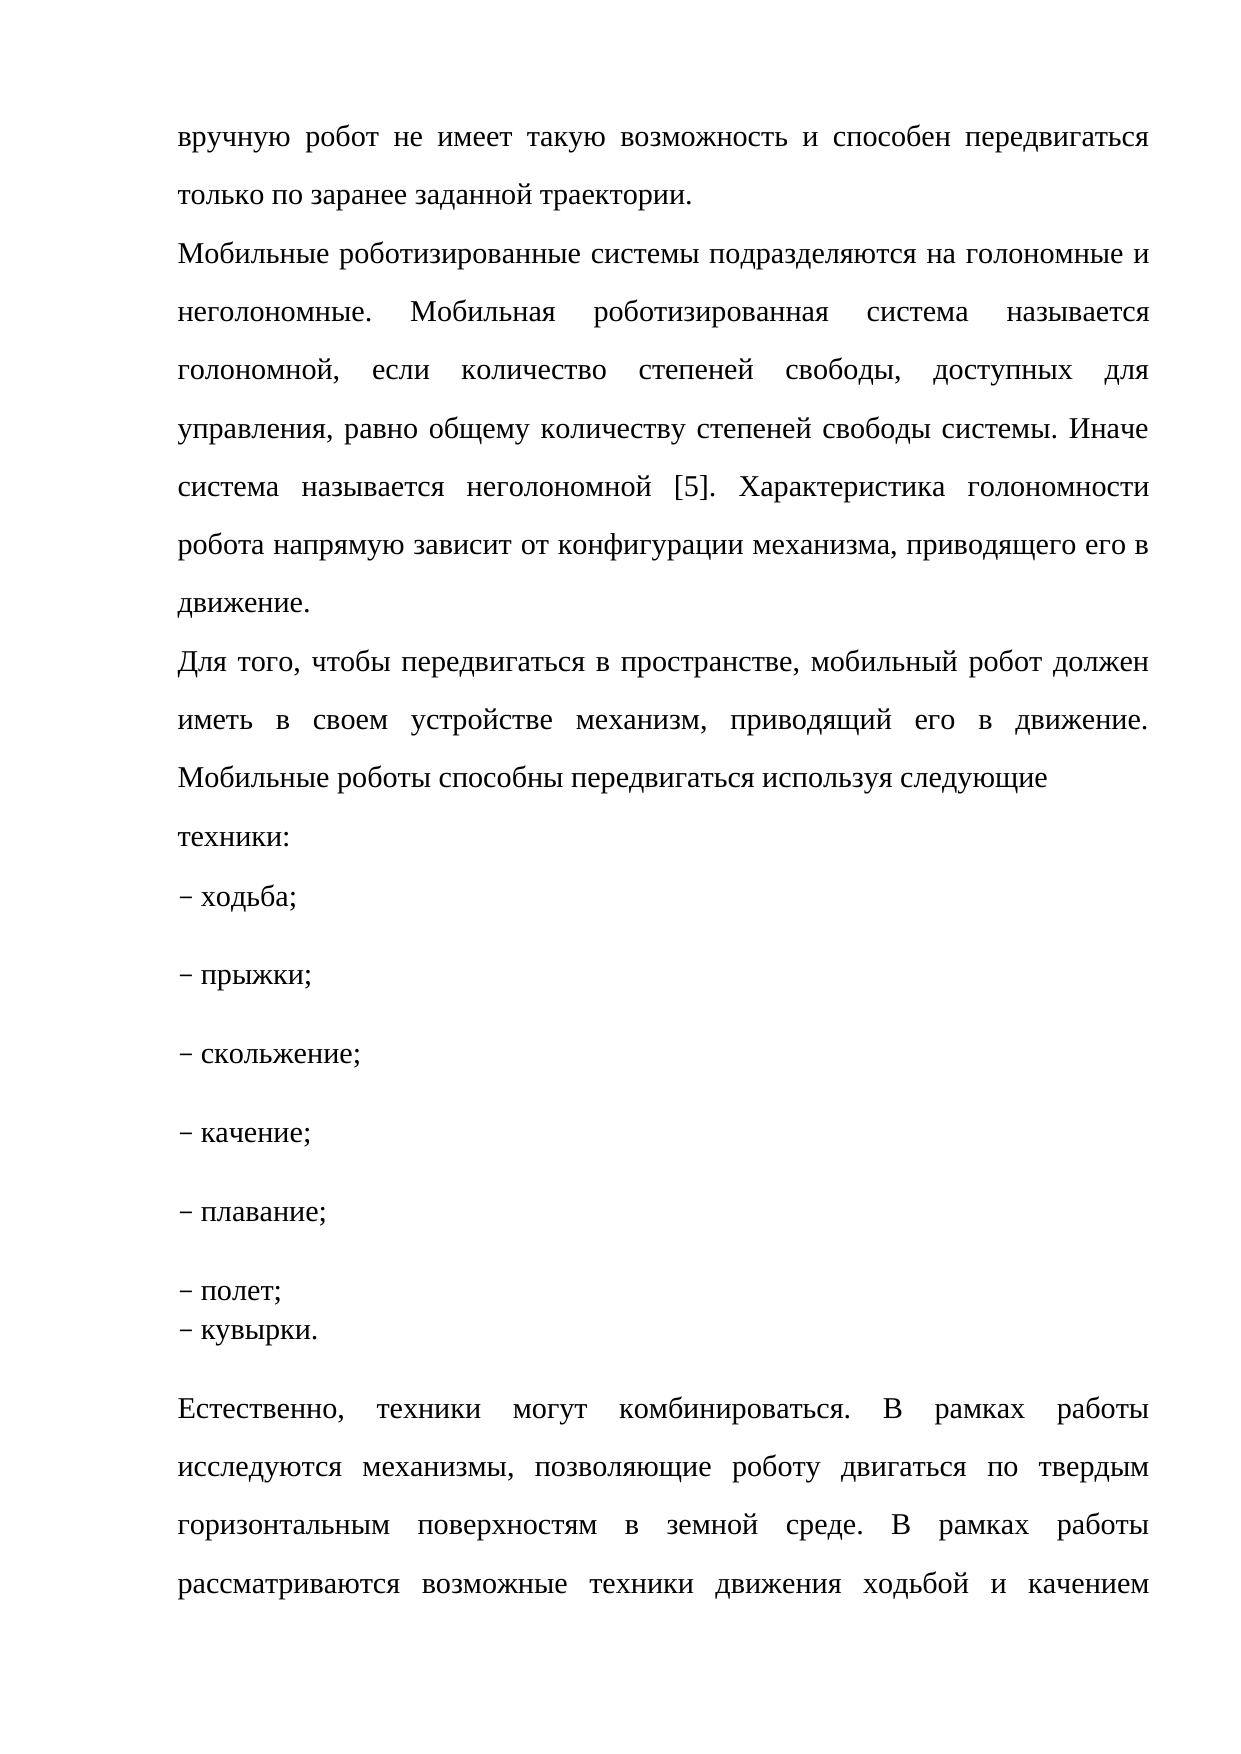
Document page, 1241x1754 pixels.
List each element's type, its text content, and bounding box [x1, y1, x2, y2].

text − скольжение; [177, 1035, 1150, 1071]
text Для того, чтобы передвигаться в пространстве, мобильный робот должен иметь в своем устройстве механизм, приводящий его в движение. Мобильные роботы способны передвигаться используя следующие [177, 643, 1150, 794]
text − плавание; [177, 1193, 1150, 1229]
text − прыжки; [177, 956, 1150, 992]
text Мобильные роботизированные системы подразделяются на голономные и неголономные. Мобильная роботизированная система называется голономной, если количество степеней свободы, доступных для управления, равно общему количеству степеней свободы системы. Иначе система называется неголономной [5]. Характеристика голономности робота напрямую зависит от конфигурации механизма, приводящего его в движение. [177, 235, 1150, 619]
text − кувырки. [177, 1311, 1150, 1347]
text − полет; [177, 1272, 1150, 1308]
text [177, 1390, 1150, 1599]
text − ходьба; [177, 878, 1150, 914]
text техники: [177, 818, 1150, 853]
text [177, 118, 1150, 211]
text − качение; [177, 1114, 1150, 1150]
